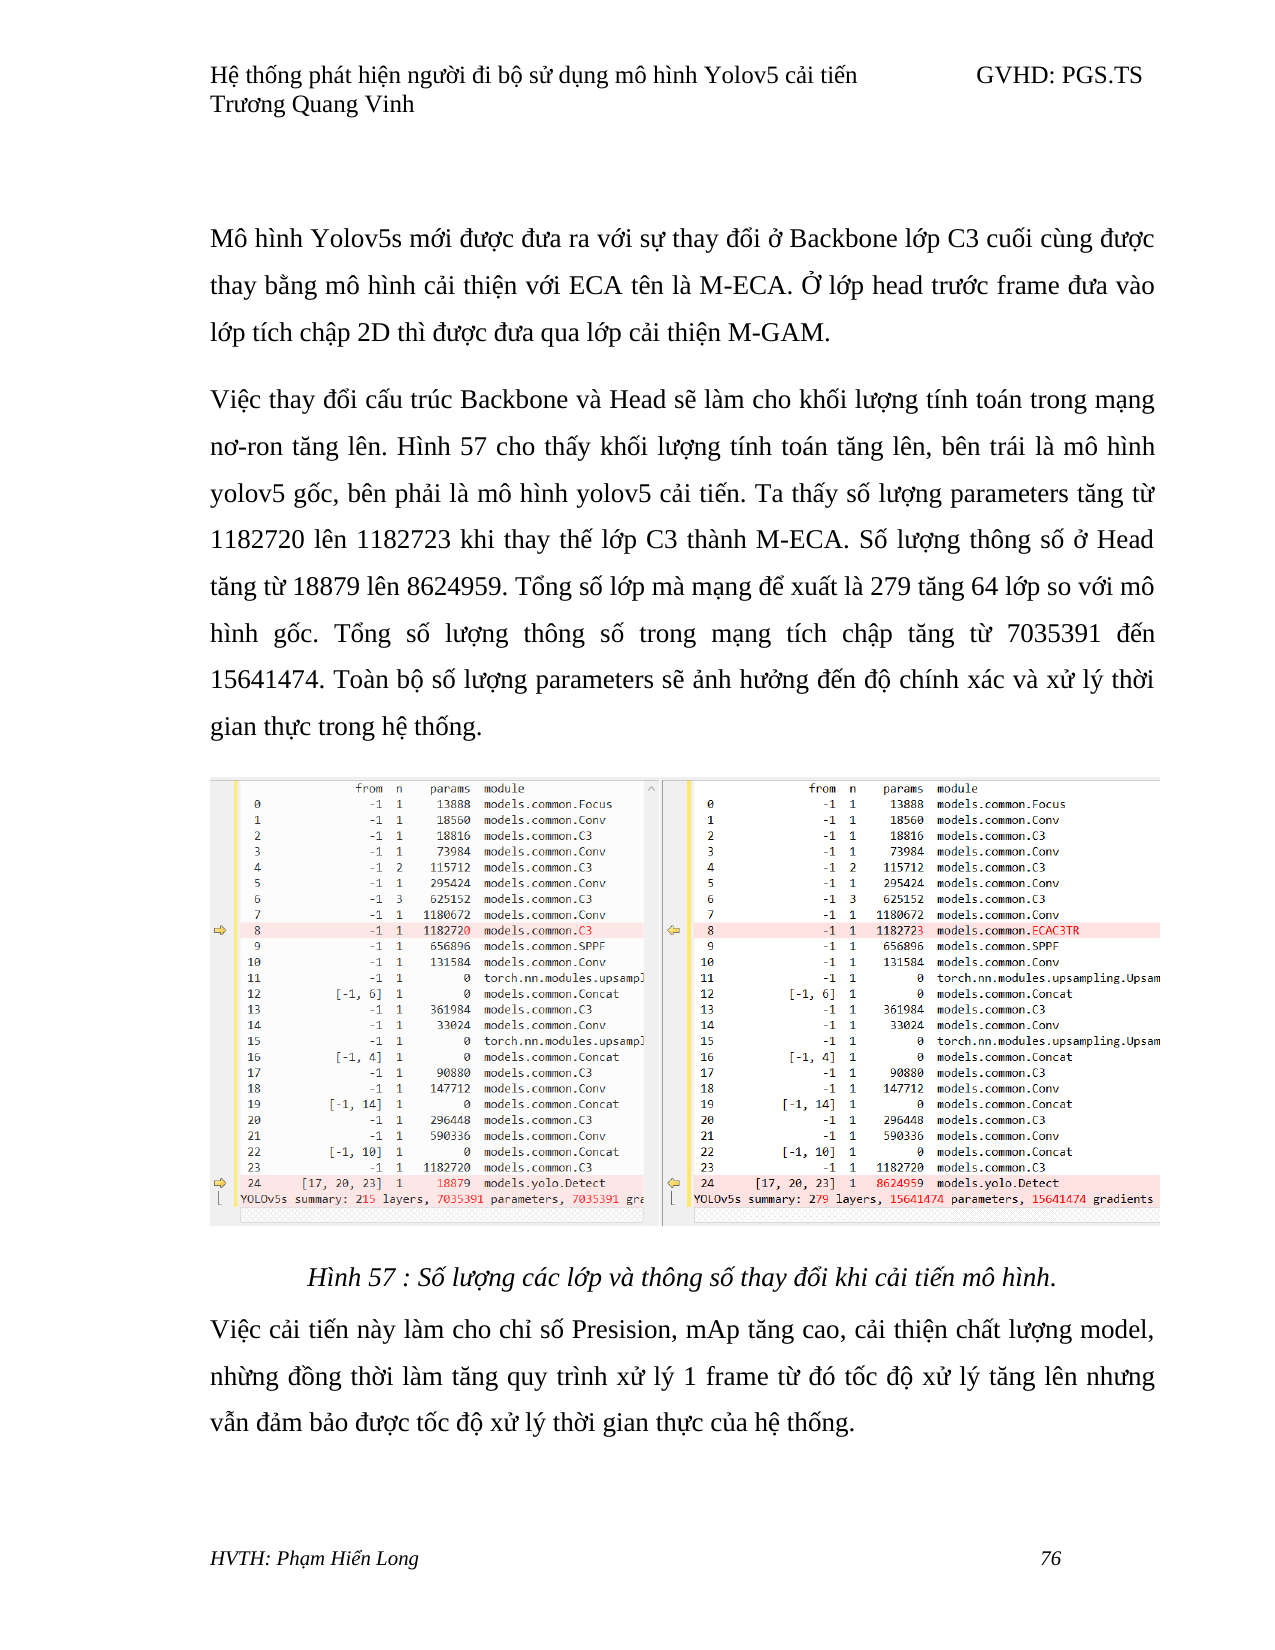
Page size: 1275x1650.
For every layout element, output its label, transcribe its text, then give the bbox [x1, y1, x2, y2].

text Việc thay đổi cấu trúc Backbone và Head sẽ làm cho khối lượng tính toán trong mạng nơ-ron tăng lên. Hình 57 cho thấy khối lượng tính toán tăng lên, bên trái là mô hình yolov5 gốc, bên phải là mô hình yolov5 cải tiến. Ta thấy số lượng parameters tăng từ 1182720 lên 1182723 khi thay thế lớp C3 thành M-ECA. Số lượng thông số ở Head tăng từ 18879 lên 8624959. Tổng số lớp mà mạng để xuất là 279 tăng 64 lớp so với mô hình gốc. Tổng số lượng thông số trong mạng tích chập tăng từ 7035391 đến 15641474. Toàn bộ số lượng parameters sẽ ảnh hưởng đến độ chính xác và xử lý thời gian thực trong hệ thống. [210, 383, 1156, 741]
text Mô hình Yolov5s mới được đưa ra với sự thay đổi ở Backbone lớp C3 cuối cùng được thay bằng mô hình cải thiện với ECA tên là M-ECA. Ở lớp head trước frame đưa vào lớp tích chập 2D thì được đưa qua lớp cải thiện M-GAM. [210, 223, 1156, 347]
picture [210, 777, 1160, 1226]
text Hình 57 : Số lượng các lớp và thông số thay đổi khi cải tiến mô hình. [210, 1261, 1156, 1292]
text Việc cải tiến này làm cho chỉ số Presision, mAp tăng cao, cải thiện chất lượng model, nhừng đồng thời làm tăng quy trình xử lý 1 frame từ đó tốc độ xử lý tăng lên nhưng vẫn đảm bảo được tốc độ xử lý thời gian thực của hệ thống. [210, 1313, 1156, 1438]
